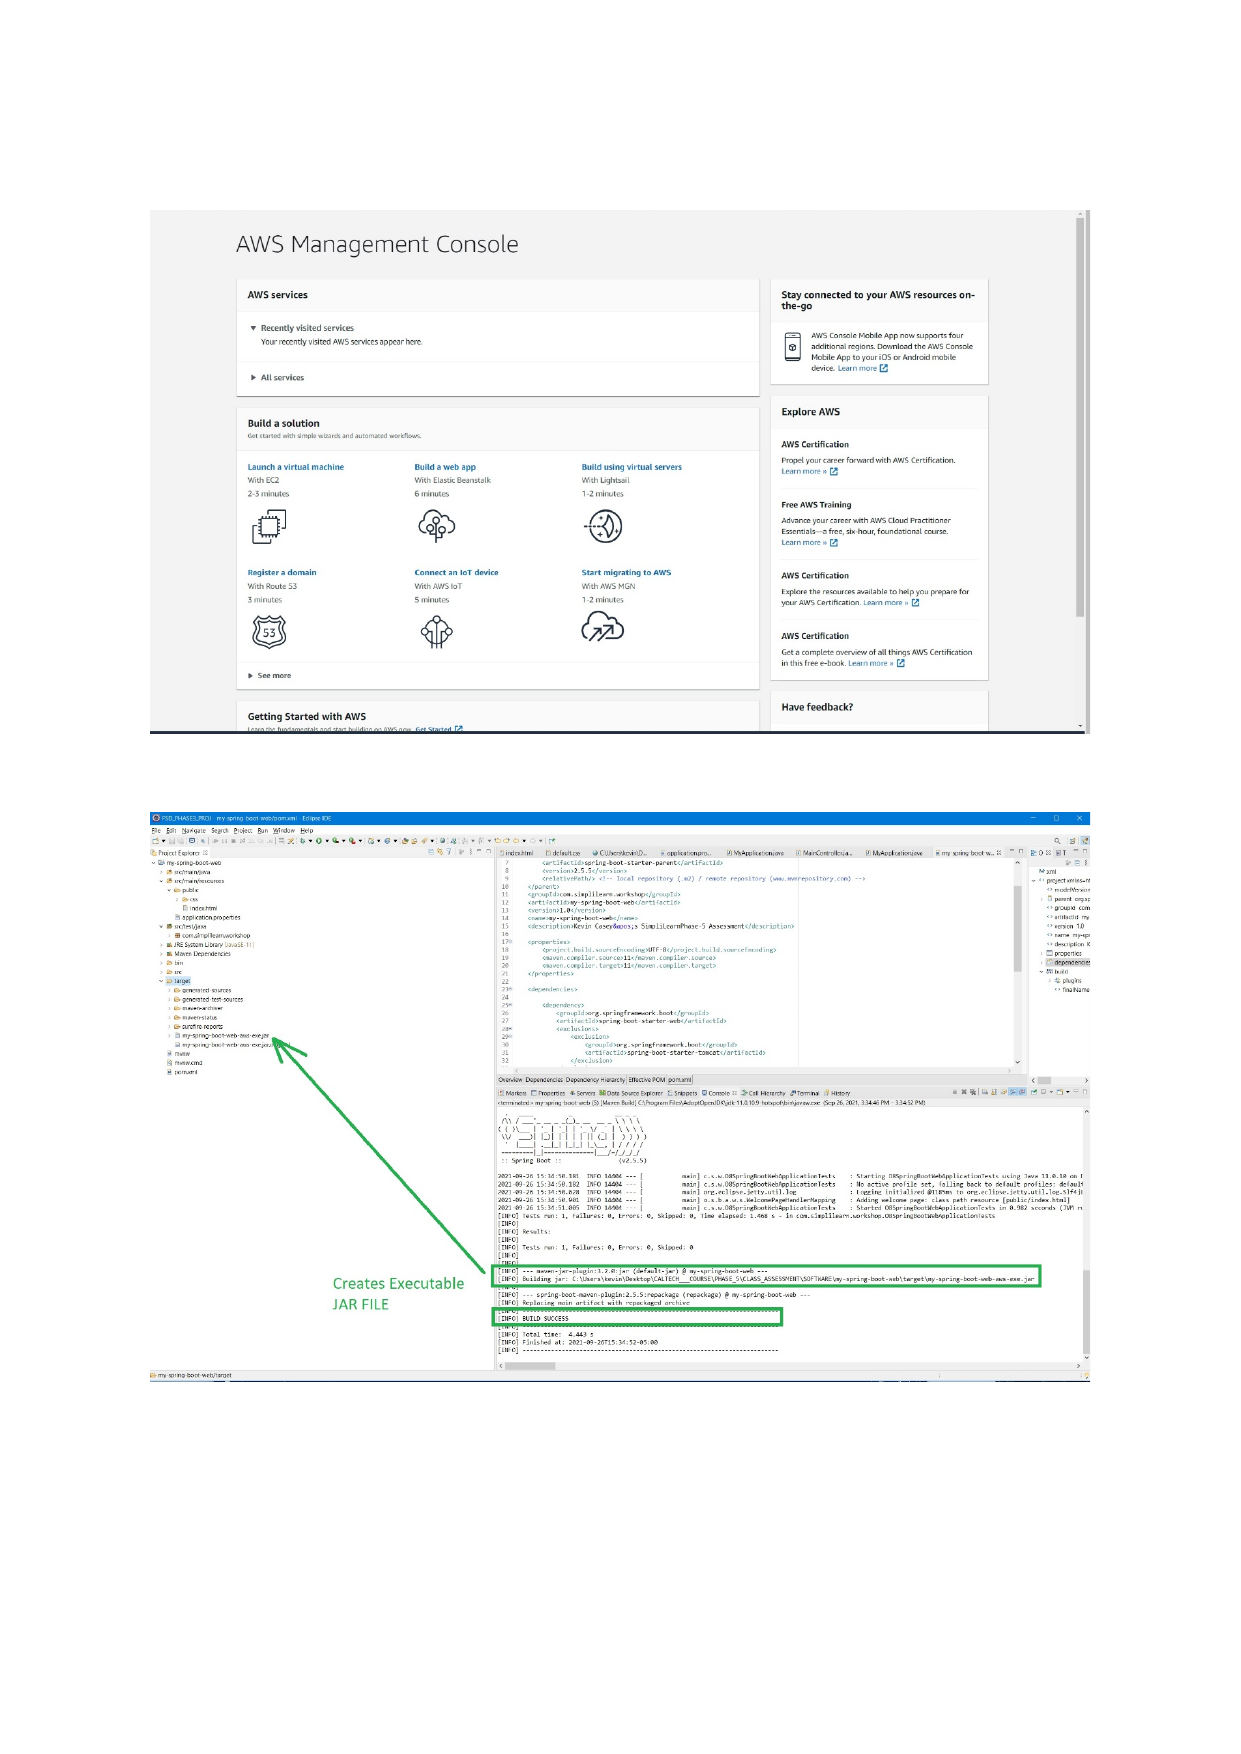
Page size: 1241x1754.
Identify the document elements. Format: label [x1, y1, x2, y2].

picture [150, 812, 1091, 1382]
picture [150, 210, 1091, 734]
